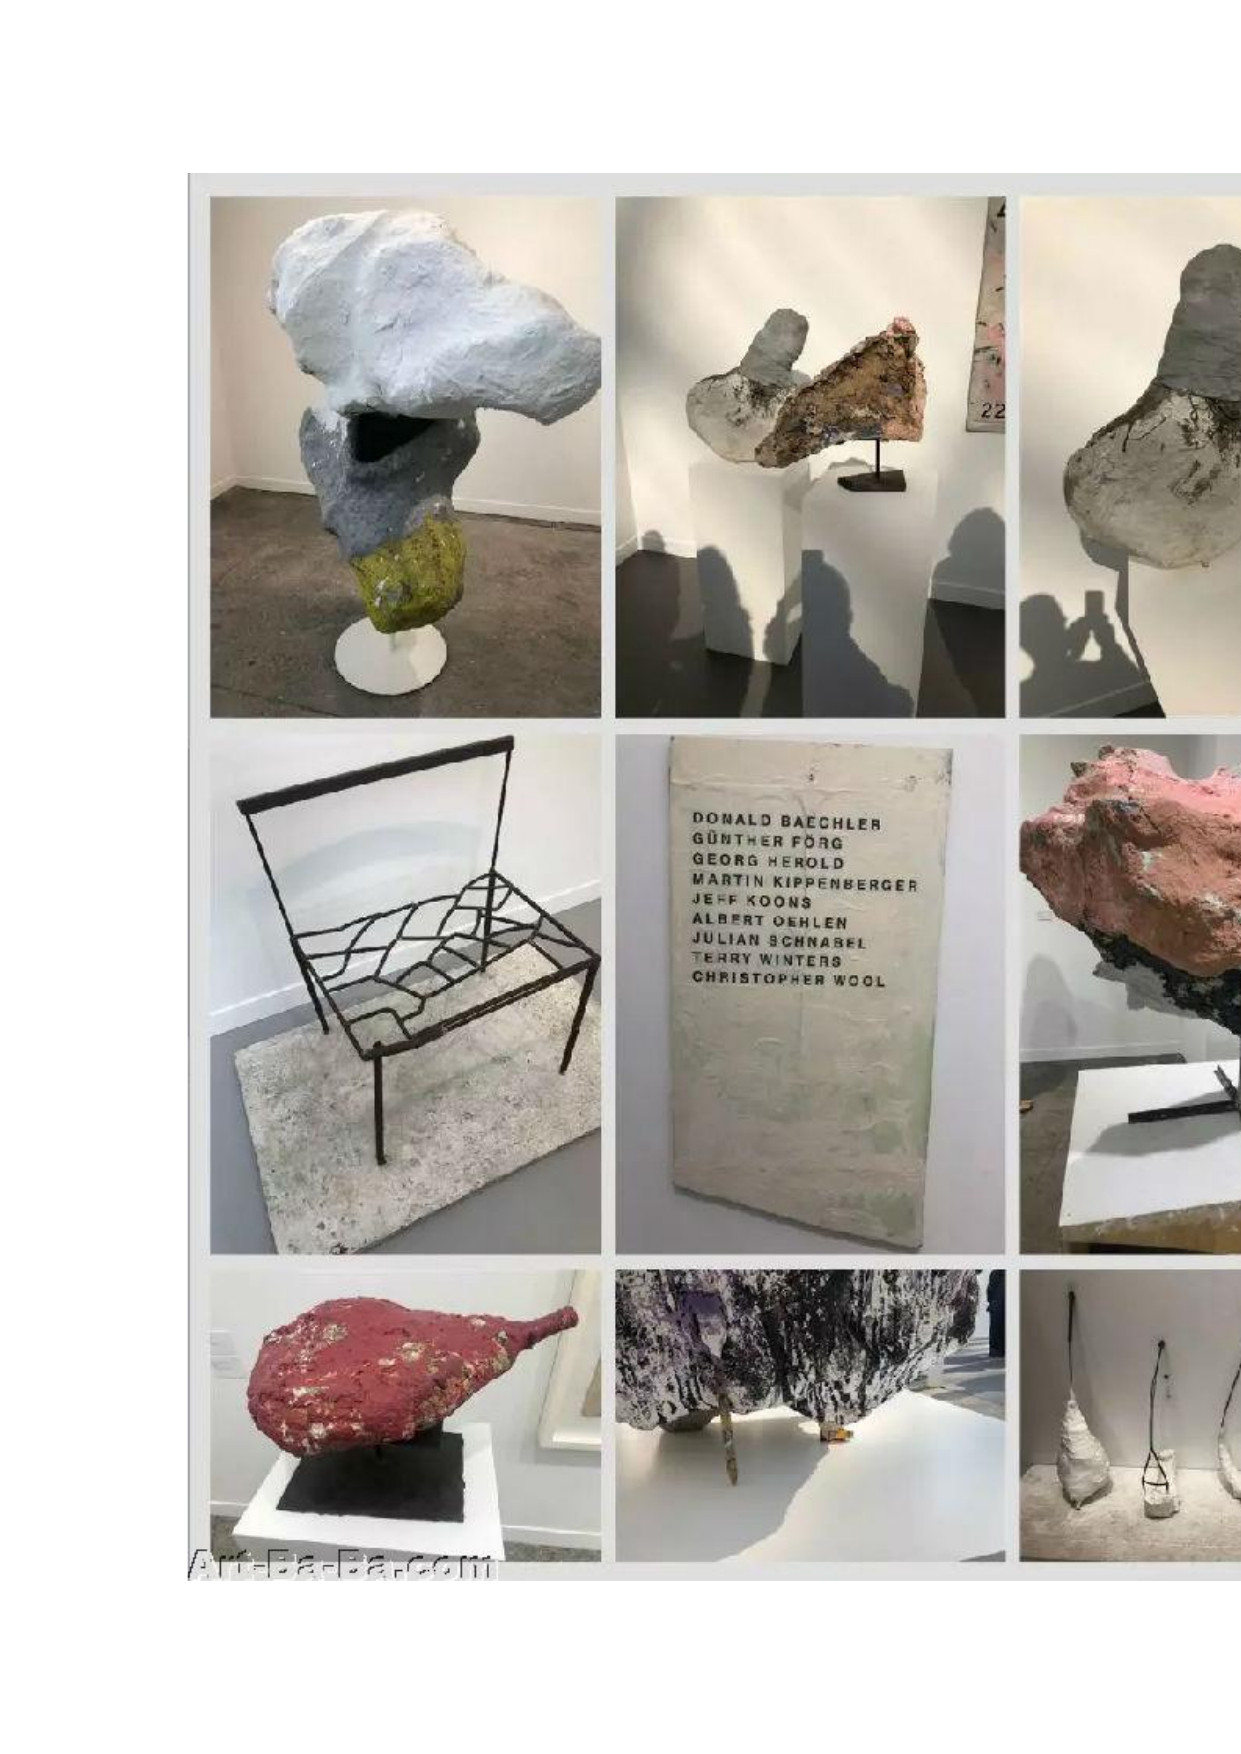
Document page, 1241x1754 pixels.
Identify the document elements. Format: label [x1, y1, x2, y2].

picture [187, 173, 1241, 1581]
